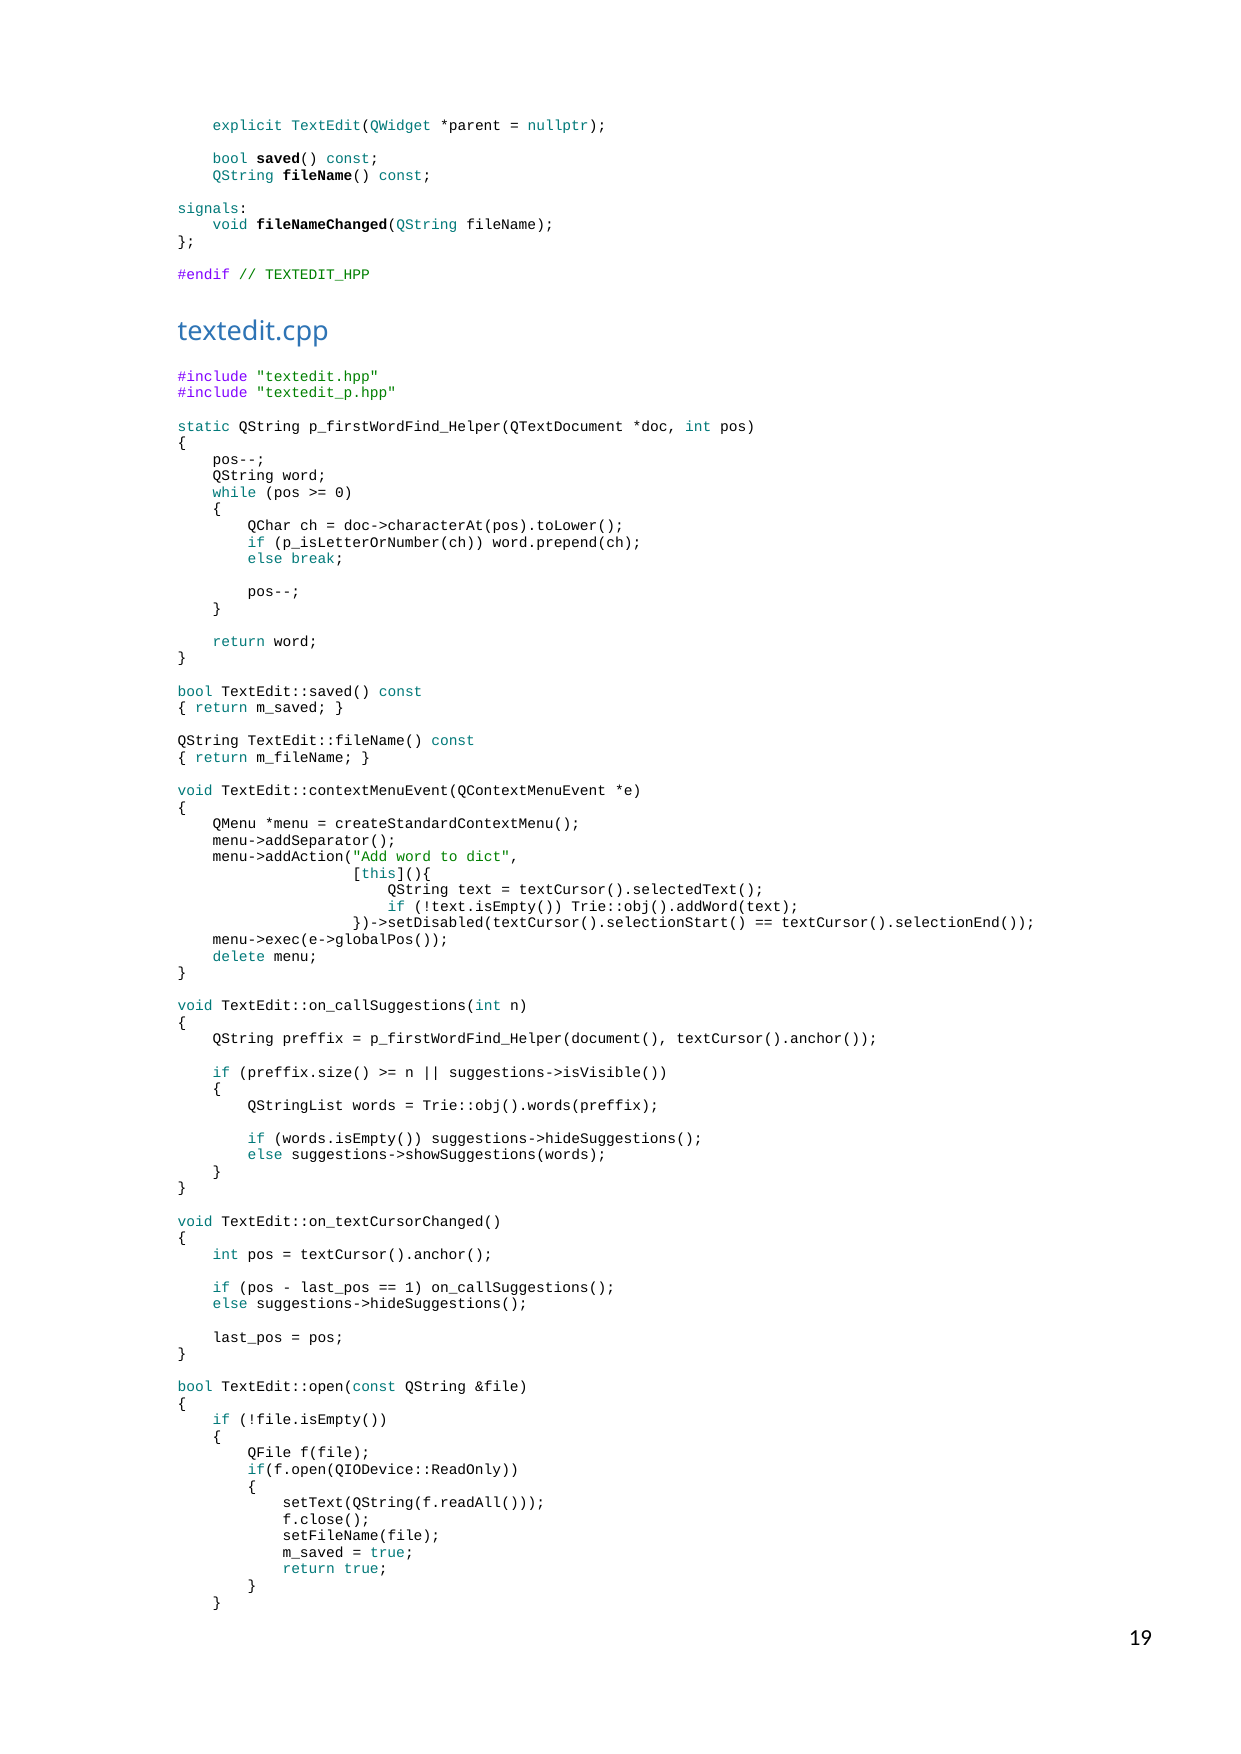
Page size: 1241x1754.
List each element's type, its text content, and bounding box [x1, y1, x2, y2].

text { [177, 502, 1152, 518]
text delete menu; [177, 949, 1152, 965]
text { [177, 1081, 1152, 1098]
text static QString p_firstWordFind_Helper(QTextDocument *doc, int pos) [177, 419, 1152, 435]
text if (!file.isEmpty()) [177, 1413, 1152, 1429]
text void TextEdit::on_callSuggestions(int n) [177, 998, 1152, 1015]
text } [177, 965, 1152, 982]
text pos--; [177, 584, 1152, 601]
text { [177, 800, 1152, 816]
text if (preffix.size() >= n || suggestions->isVisible()) [177, 1065, 1152, 1081]
text explicit TextEdit(QWidget *parent = nullptr); [177, 118, 1152, 135]
text m_saved = true; [177, 1545, 1152, 1562]
text #include "textedit.hpp" [177, 369, 1152, 386]
text else suggestions->showSuggestions(words); [177, 1148, 1152, 1164]
text QChar ch = doc->characterAt(pos).toLower(); [177, 518, 1152, 535]
text setText(QString(f.readAll())); [177, 1495, 1152, 1512]
text { [177, 1429, 1152, 1446]
text last_pos = pos; [177, 1330, 1152, 1346]
text QStringList words = Trie::obj().words(preffix); [177, 1098, 1152, 1114]
text { return m_saved; } [177, 700, 1152, 717]
text QString preffix = p_firstWordFind_Helper(document(), textCursor().anchor()); [177, 1032, 1152, 1048]
text signals: [177, 201, 1152, 217]
text pos--; [177, 452, 1152, 468]
text } [177, 601, 1152, 618]
text f.close(); [177, 1512, 1152, 1528]
text void TextEdit::contextMenuEvent(QContextMenuEvent *e) [177, 783, 1152, 800]
text } [177, 1346, 1152, 1363]
text QFile f(file); [177, 1446, 1152, 1462]
text } [177, 1164, 1152, 1181]
text setFileName(file); [177, 1528, 1152, 1545]
text return word; [177, 634, 1152, 651]
text if (words.isEmpty()) suggestions->hideSuggestions(); [177, 1131, 1152, 1148]
text { [177, 435, 1152, 452]
text if (p_isLetterOrNumber(ch)) word.prepend(ch); [177, 535, 1152, 551]
text if (!text.isEmpty()) Trie::obj().addWord(text); [177, 899, 1152, 916]
text QMenu *menu = createStandardContextMenu(); [177, 816, 1152, 833]
text } [177, 1578, 1152, 1595]
text void fileNameChanged(QString fileName); [177, 217, 1152, 234]
text return true; [177, 1562, 1152, 1578]
text if (pos - last_pos == 1) on_callSuggestions(); [177, 1280, 1152, 1297]
text { return m_fileName; } [177, 750, 1152, 767]
text { [177, 1015, 1152, 1032]
text #endif // TEXTEDIT_HPP [177, 267, 1152, 284]
text menu->exec(e->globalPos()); [177, 932, 1152, 949]
text bool TextEdit::saved() const [177, 684, 1152, 700]
text } [177, 1181, 1152, 1197]
text while (pos >= 0) [177, 485, 1152, 502]
text }; [177, 234, 1152, 251]
text #include "textedit_p.hpp" [177, 386, 1152, 402]
text else suggestions->hideSuggestions(); [177, 1297, 1152, 1313]
text { [177, 1479, 1152, 1495]
text void TextEdit::on_textCursorChanged() [177, 1214, 1152, 1230]
text QString TextEdit::fileName() const [177, 733, 1152, 750]
text bool saved() const; [177, 151, 1152, 168]
subtitle textedit.cpp [177, 312, 1152, 348]
text { [177, 1230, 1152, 1247]
text QString word; [177, 468, 1152, 485]
text QString text = textCursor().selectedText(); [177, 883, 1152, 899]
text menu->addAction("Add word to dict", [177, 849, 1152, 866]
text })->setDisabled(textCursor().selectionStart() == textCursor().selectionEnd()); [177, 916, 1152, 932]
text QString fileName() const; [177, 168, 1152, 184]
text if(f.open(QIODevice::ReadOnly)) [177, 1462, 1152, 1479]
text else break; [177, 551, 1152, 568]
text } [177, 1595, 1152, 1611]
text } [177, 651, 1152, 667]
text int pos = textCursor().anchor(); [177, 1247, 1152, 1263]
text { [177, 1396, 1152, 1413]
text bool TextEdit::open(const QString &file) [177, 1379, 1152, 1396]
text [this](){ [177, 866, 1152, 883]
text menu->addSeparator(); [177, 833, 1152, 849]
